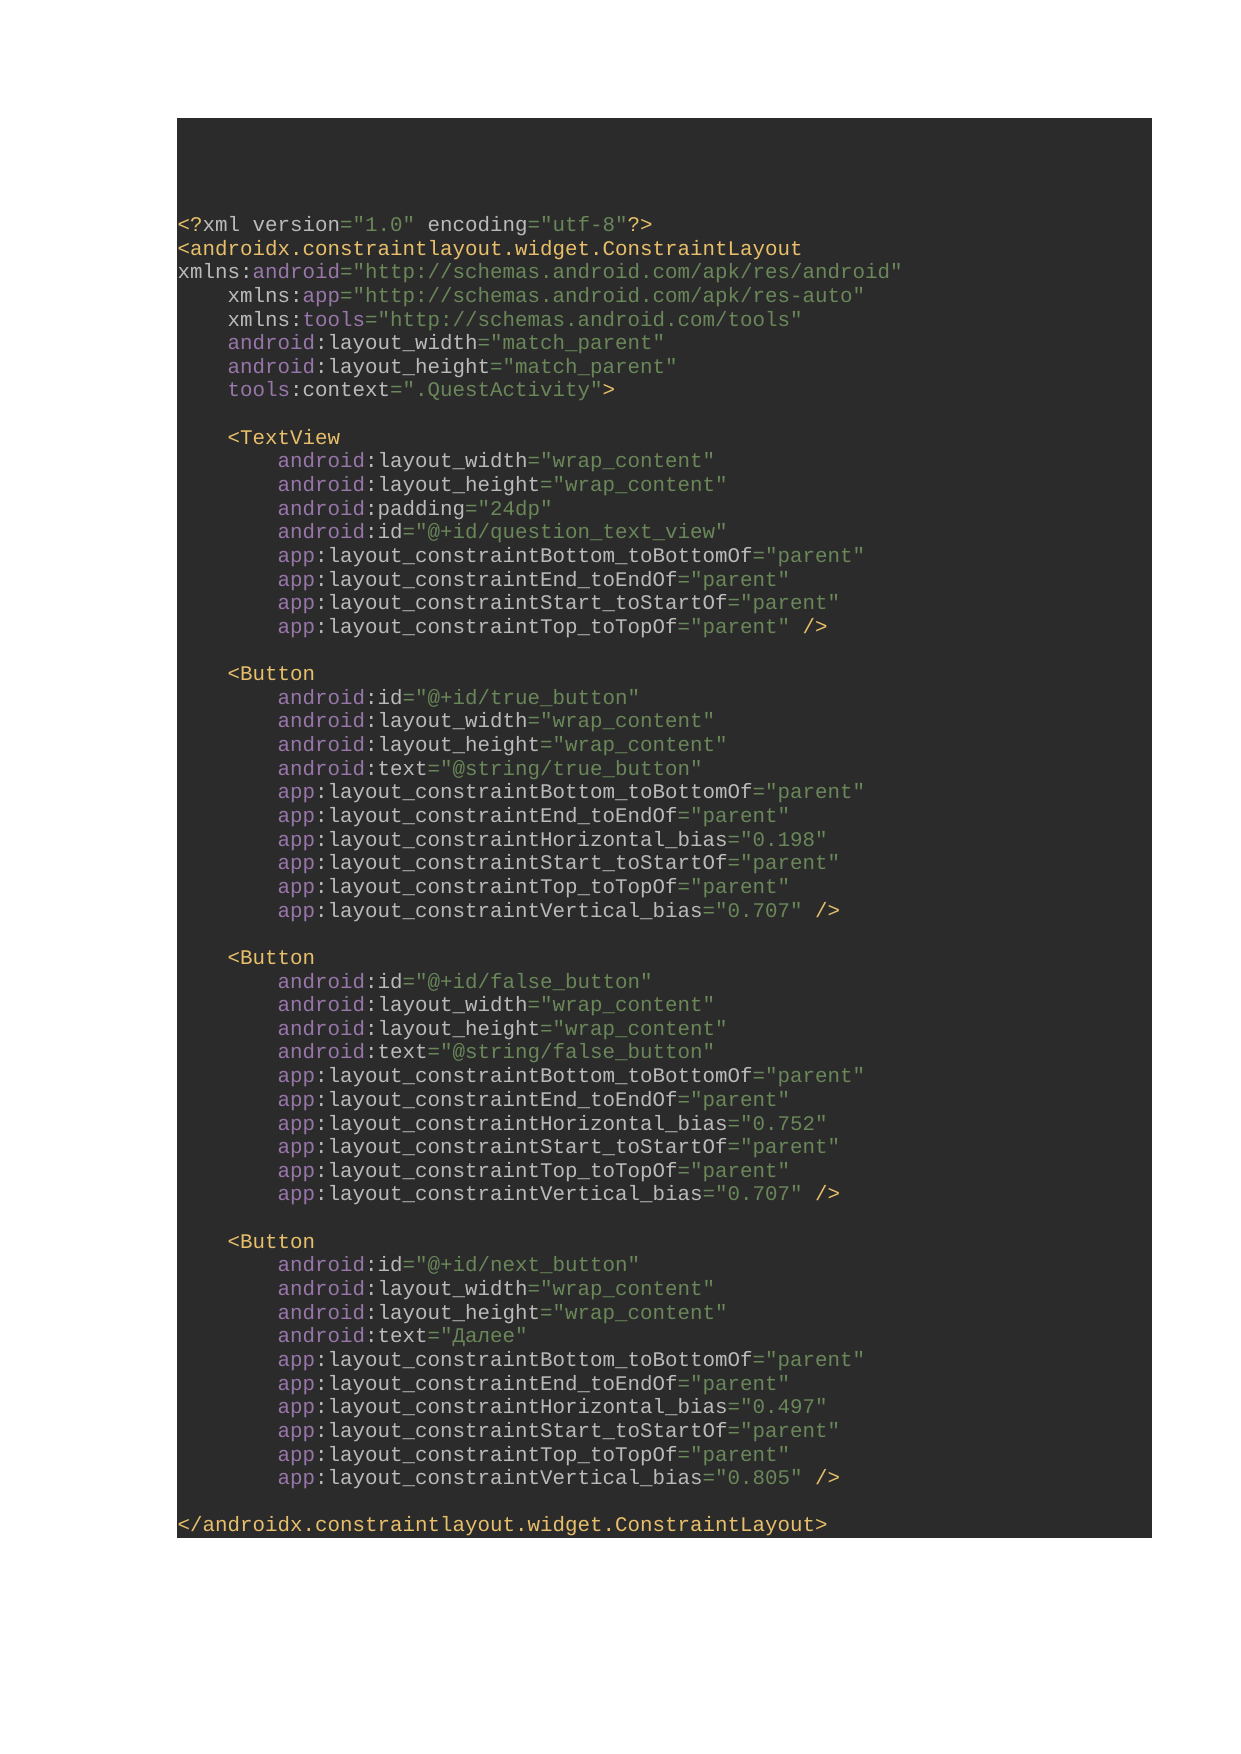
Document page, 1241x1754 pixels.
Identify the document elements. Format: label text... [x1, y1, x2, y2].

text <?xml version="1.0" encoding="utf-8"?> <androidx.constraintlayout.widget.ConstraintLayout xmlns:android="http://schemas.android.com/apk/res/android" xmlns:app="http://schemas.android.com/apk/res-auto" xmlns:tools="http://schemas.android.com/tools" android:layout_width="match_parent" android:layout_height="match_parent" tools:context=".QuestActivity"> <TextView android:layout_width="wrap_content" android:layout_height="wrap_content" android:padding="24dp" android:id="@+id/question_text_view" app:layout_constraintBottom_toBottomOf="parent" app:layout_constraintEnd_toEndOf="parent" app:layout_constraintStart_toStartOf="parent" app:layout_constraintTop_toTopOf="parent" /> <Button android:id="@+id/true_button" android:layout_width="wrap_content" android:layout_height="wrap_content" android:text="@string/true_button" app:layout_constraintBottom_toBottomOf="parent" app:layout_constraintEnd_toEndOf="parent" app:layout_constraintHorizontal_bias="0.198" app:layout_constraintStart_toStartOf="parent" app:layout_constraintTop_toTopOf="parent" app:layout_constraintVertical_bias="0.707" /> <Button android:id="@+id/false_button" android:layout_width="wrap_content" android:layout_height="wrap_content" android:text="@string/false_button" app:layout_constraintBottom_toBottomOf="parent" app:layout_constraintEnd_toEndOf="parent" app:layout_constraintHorizontal_bias="0.752" app:layout_constraintStart_toStartOf="parent" app:layout_constraintTop_toTopOf="parent" app:layout_constraintVertical_bias="0.707" /> <Button android:id="@+id/next_button" android:layout_width="wrap_content" android:layout_height="wrap_content" android:text="Далее" app:layout_constraintBottom_toBottomOf="parent" app:layout_constraintEnd_toEndOf="parent" app:layout_constraintHorizontal_bias="0.497" app:layout_constraintStart_toStartOf="parent" app:layout_constraintTop_toTopOf="parent" app:layout_constraintVertical_bias="0.805" /> </androidx.constraintlayout.widget.ConstraintLayout> [177, 118, 1152, 1538]
